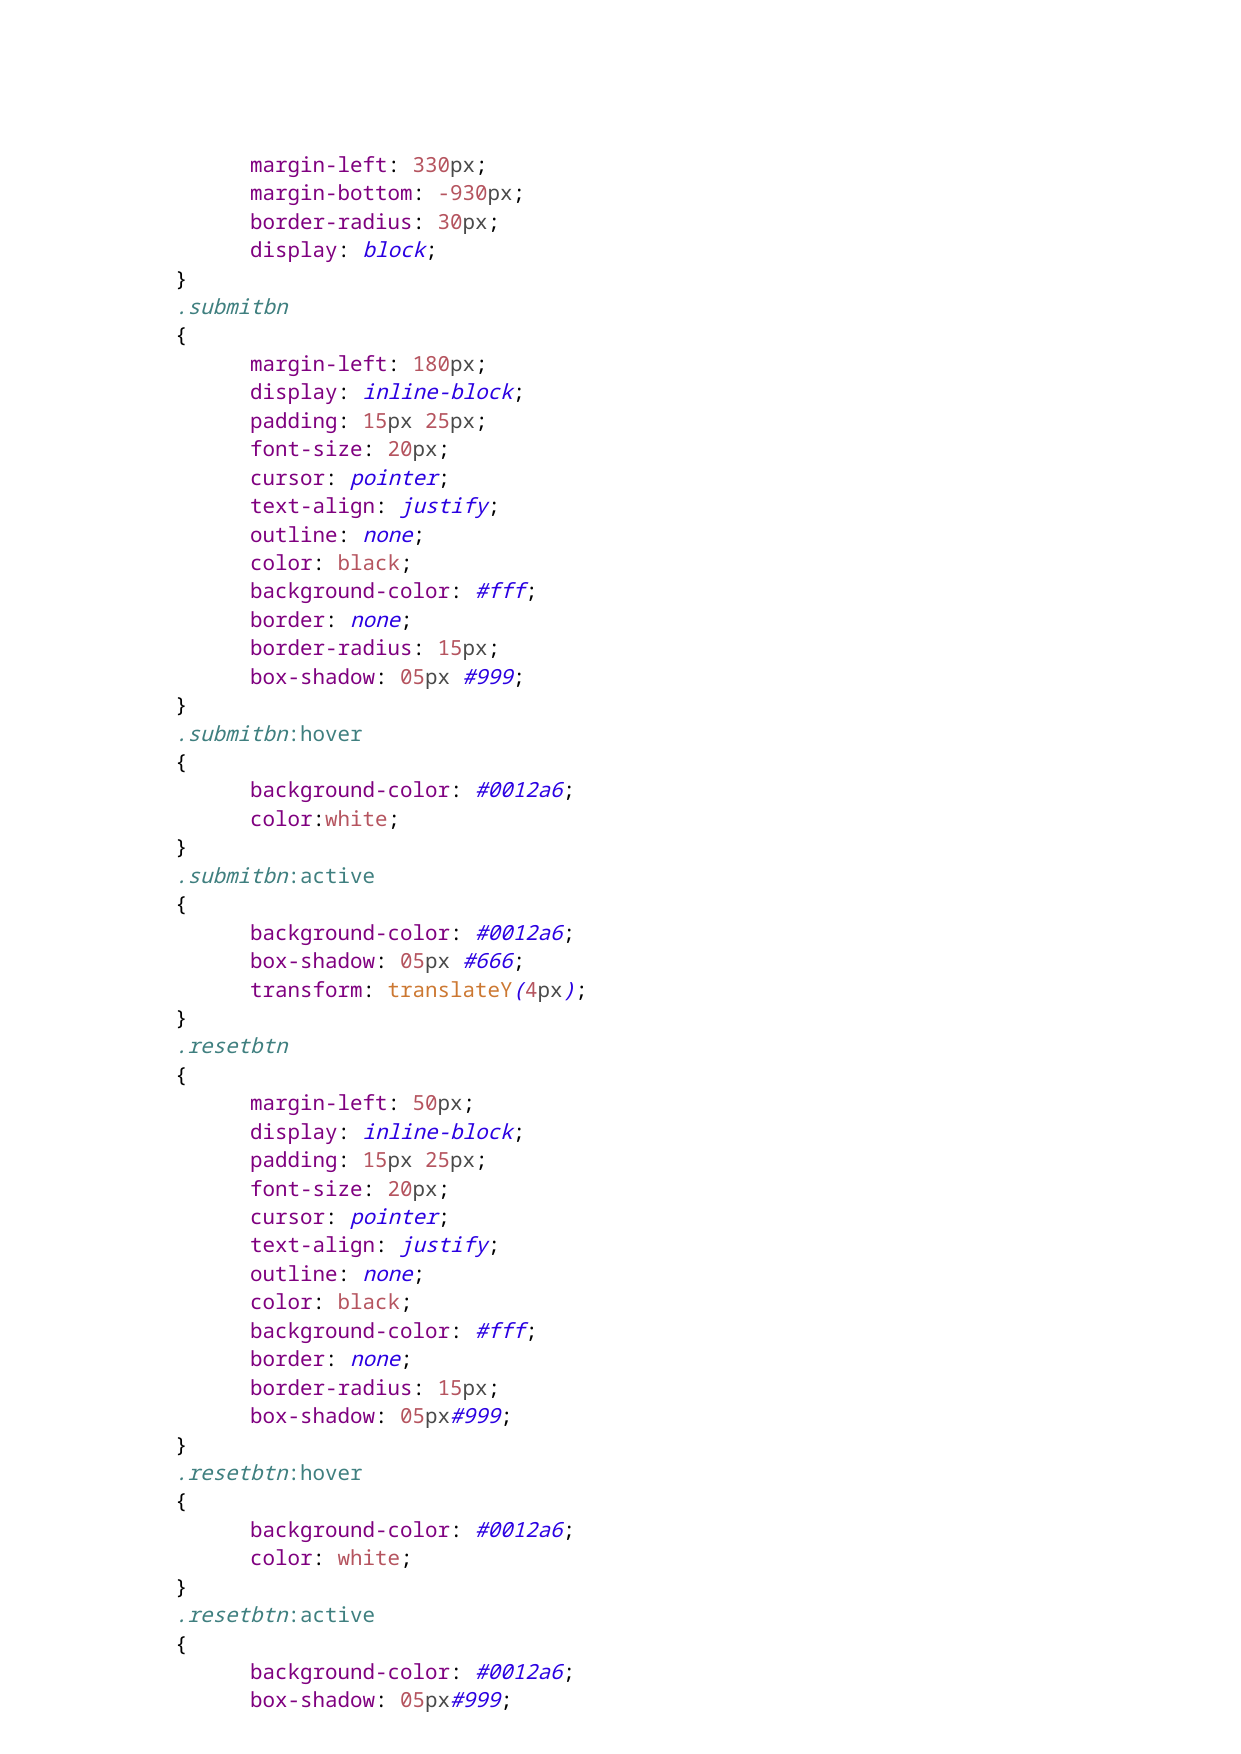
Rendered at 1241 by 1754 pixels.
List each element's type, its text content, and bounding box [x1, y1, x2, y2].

text .submitbn:hover [175, 719, 1240, 747]
text font-size: 20px; [175, 1174, 1240, 1202]
text background-color: #fff; [175, 1316, 1240, 1344]
text .resetbtn:hover [175, 1458, 1240, 1487]
text box-shadow: 05px#999; [175, 1686, 1240, 1714]
text background-color: #0012a6; [175, 1657, 1240, 1686]
text display: inline-block; [175, 377, 1240, 406]
text color:white; [175, 804, 1240, 832]
text box-shadow: 05px#999; [175, 1401, 1240, 1430]
text display: inline-block; [175, 1117, 1240, 1145]
text background-color: #0012a6; [175, 776, 1240, 804]
text text-align: justify; [175, 491, 1240, 520]
text { [175, 321, 1240, 349]
text background-color: #fff; [175, 577, 1240, 605]
text outline: none; [175, 1259, 1240, 1287]
text } [175, 264, 1240, 292]
text box-shadow: 05px #999; [175, 662, 1240, 690]
text font-size: 20px; [175, 434, 1240, 463]
text padding: 15px 25px; [175, 406, 1240, 434]
text margin-bottom: -930px; [175, 178, 1240, 207]
text margin-left: 180px; [175, 349, 1240, 377]
text } [175, 1003, 1240, 1032]
text background-color: #0012a6; [175, 918, 1240, 946]
text color: black; [175, 548, 1240, 577]
text background-color: #0012a6; [175, 1515, 1240, 1543]
text } [175, 1572, 1240, 1600]
text border-radius: 30px; [175, 207, 1240, 235]
text transform: translateY(4px); [175, 975, 1240, 1003]
text { [175, 1629, 1240, 1657]
text } [175, 832, 1240, 861]
text color: white; [175, 1543, 1240, 1572]
text cursor: pointer; [175, 1202, 1240, 1231]
text box-shadow: 05px #666; [175, 946, 1240, 975]
text { [175, 889, 1240, 918]
text .resetbtn [175, 1032, 1240, 1060]
text color: black; [175, 1287, 1240, 1316]
text { [175, 1060, 1240, 1088]
text border: none; [175, 605, 1240, 633]
text margin-left: 50px; [175, 1088, 1240, 1117]
text margin-left: 330px; [175, 150, 1240, 178]
text } [175, 1430, 1240, 1458]
text border-radius: 15px; [175, 1373, 1240, 1401]
text outline: none; [175, 520, 1240, 548]
text display: block; [175, 235, 1240, 264]
text { [175, 747, 1240, 776]
text padding: 15px 25px; [175, 1145, 1240, 1174]
text } [175, 690, 1240, 719]
text border: none; [175, 1344, 1240, 1373]
text { [175, 1487, 1240, 1515]
text .submitbn [175, 292, 1240, 321]
text .submitbn:active [175, 861, 1240, 889]
text cursor: pointer; [175, 463, 1240, 491]
text border-radius: 15px; [175, 633, 1240, 662]
text text-align: justify; [175, 1231, 1240, 1259]
text .resetbtn:active [175, 1600, 1240, 1629]
